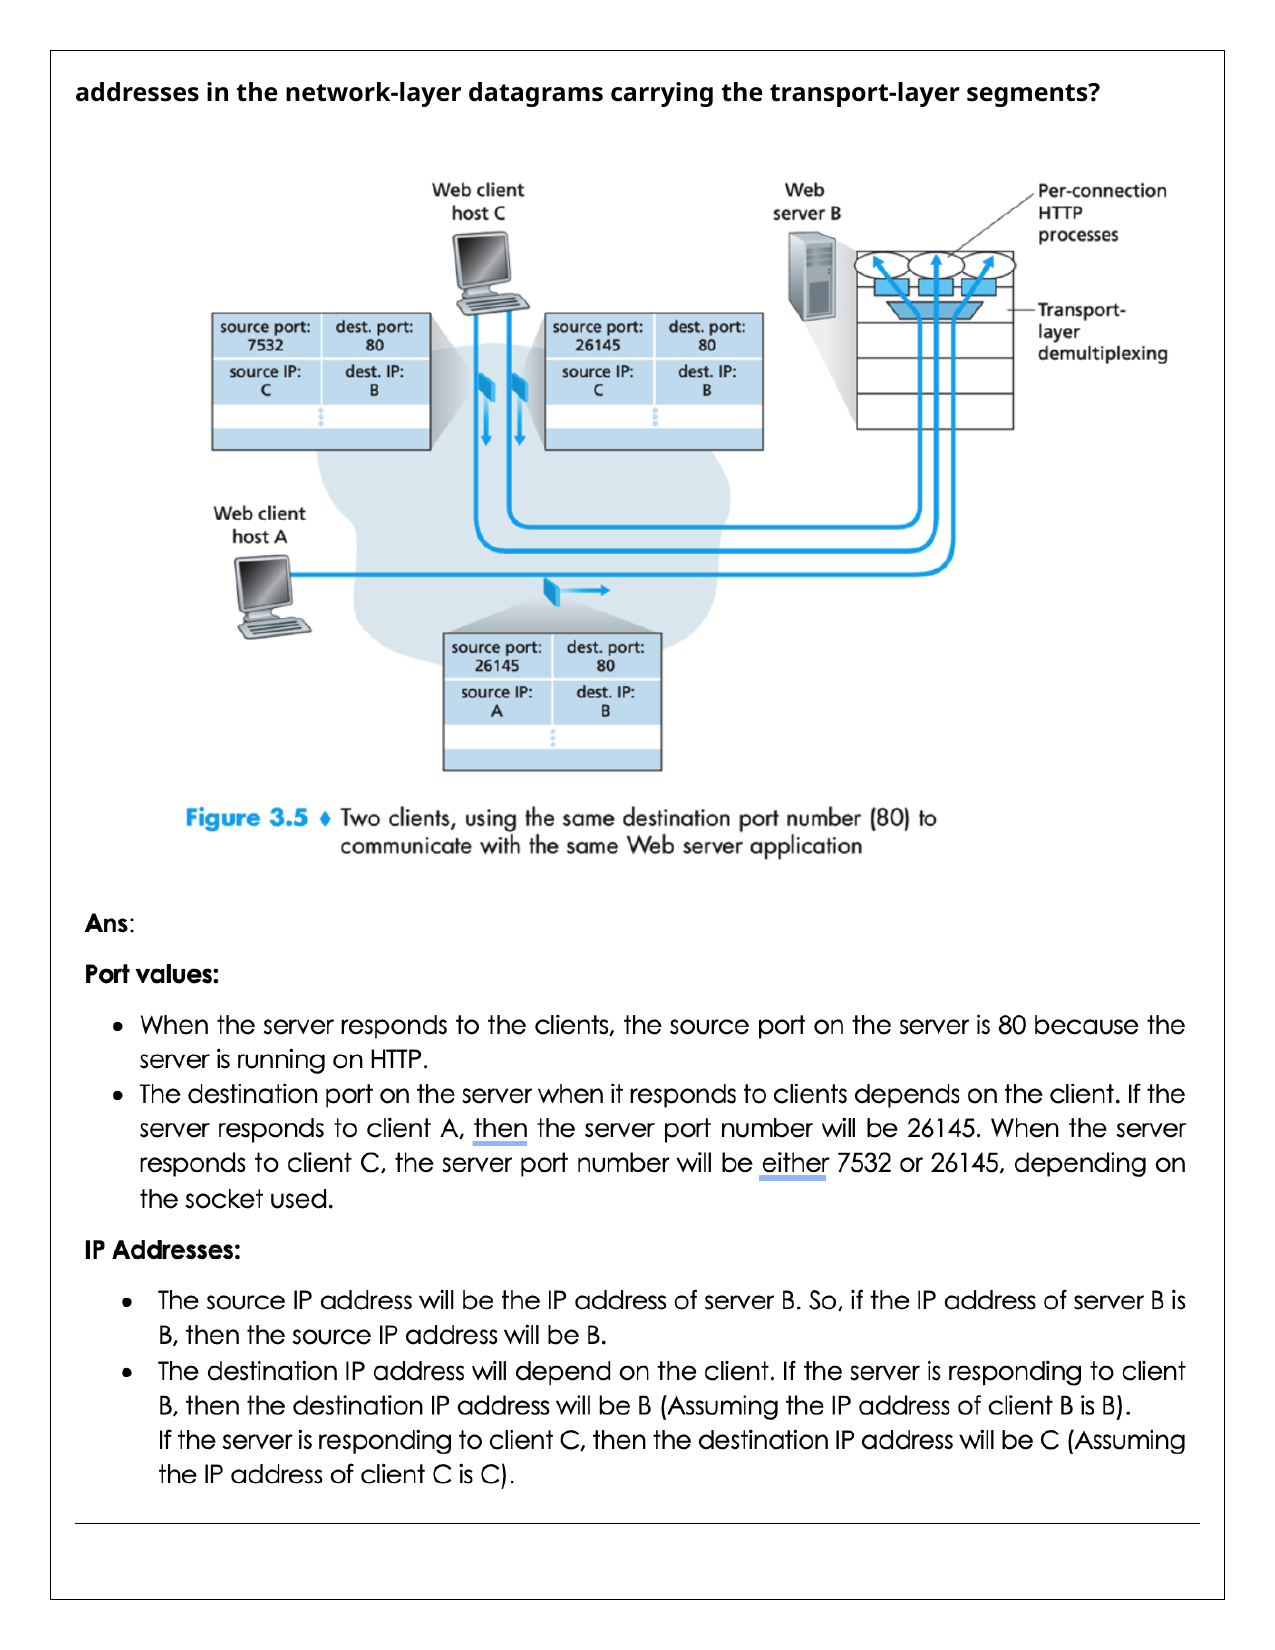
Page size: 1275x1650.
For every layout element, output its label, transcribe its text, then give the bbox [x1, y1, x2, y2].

text addresses in the network-layer datagrams carrying the transport-layer segments? [75, 75, 1200, 109]
picture [75, 130, 1200, 880]
picture [75, 901, 1200, 1521]
